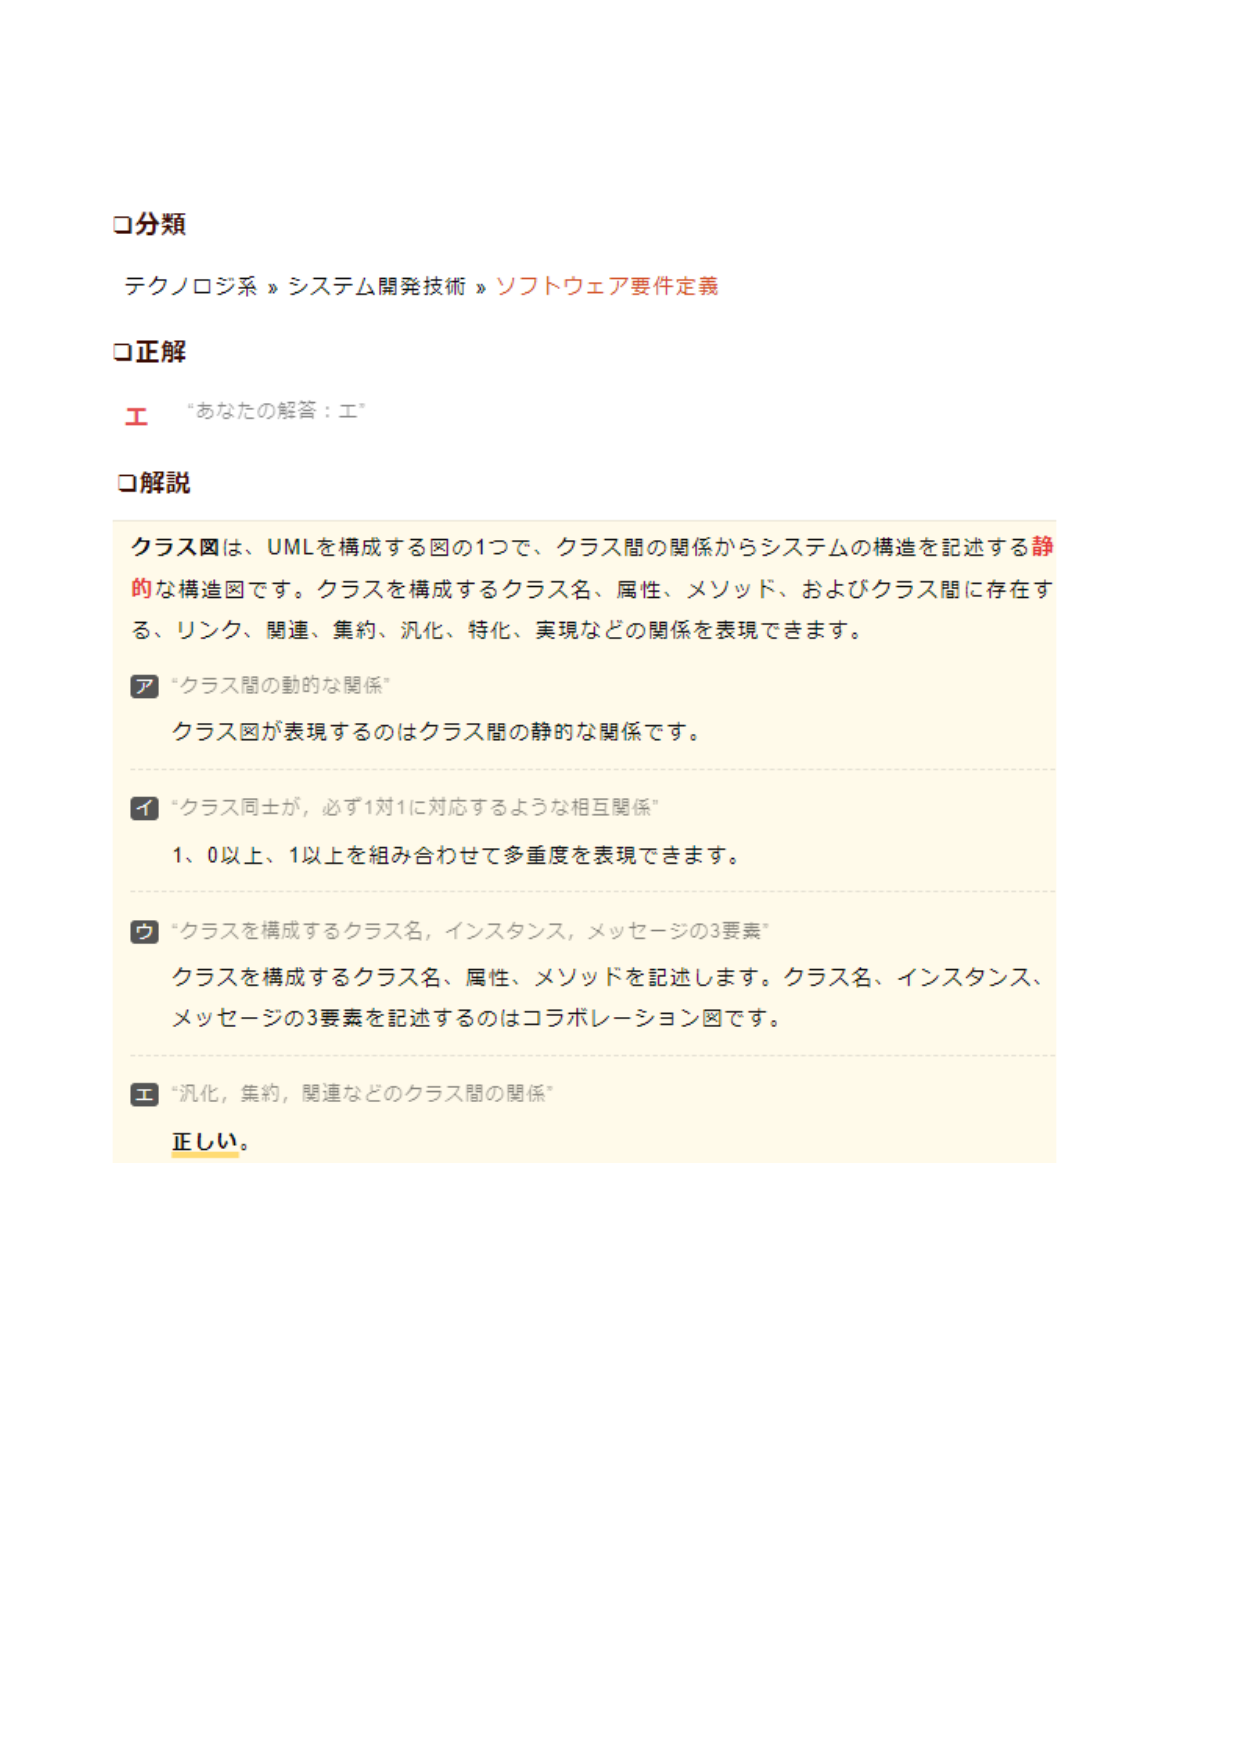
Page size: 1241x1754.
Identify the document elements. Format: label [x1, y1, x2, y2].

picture [112, 202, 871, 446]
picture [112, 464, 1057, 1163]
